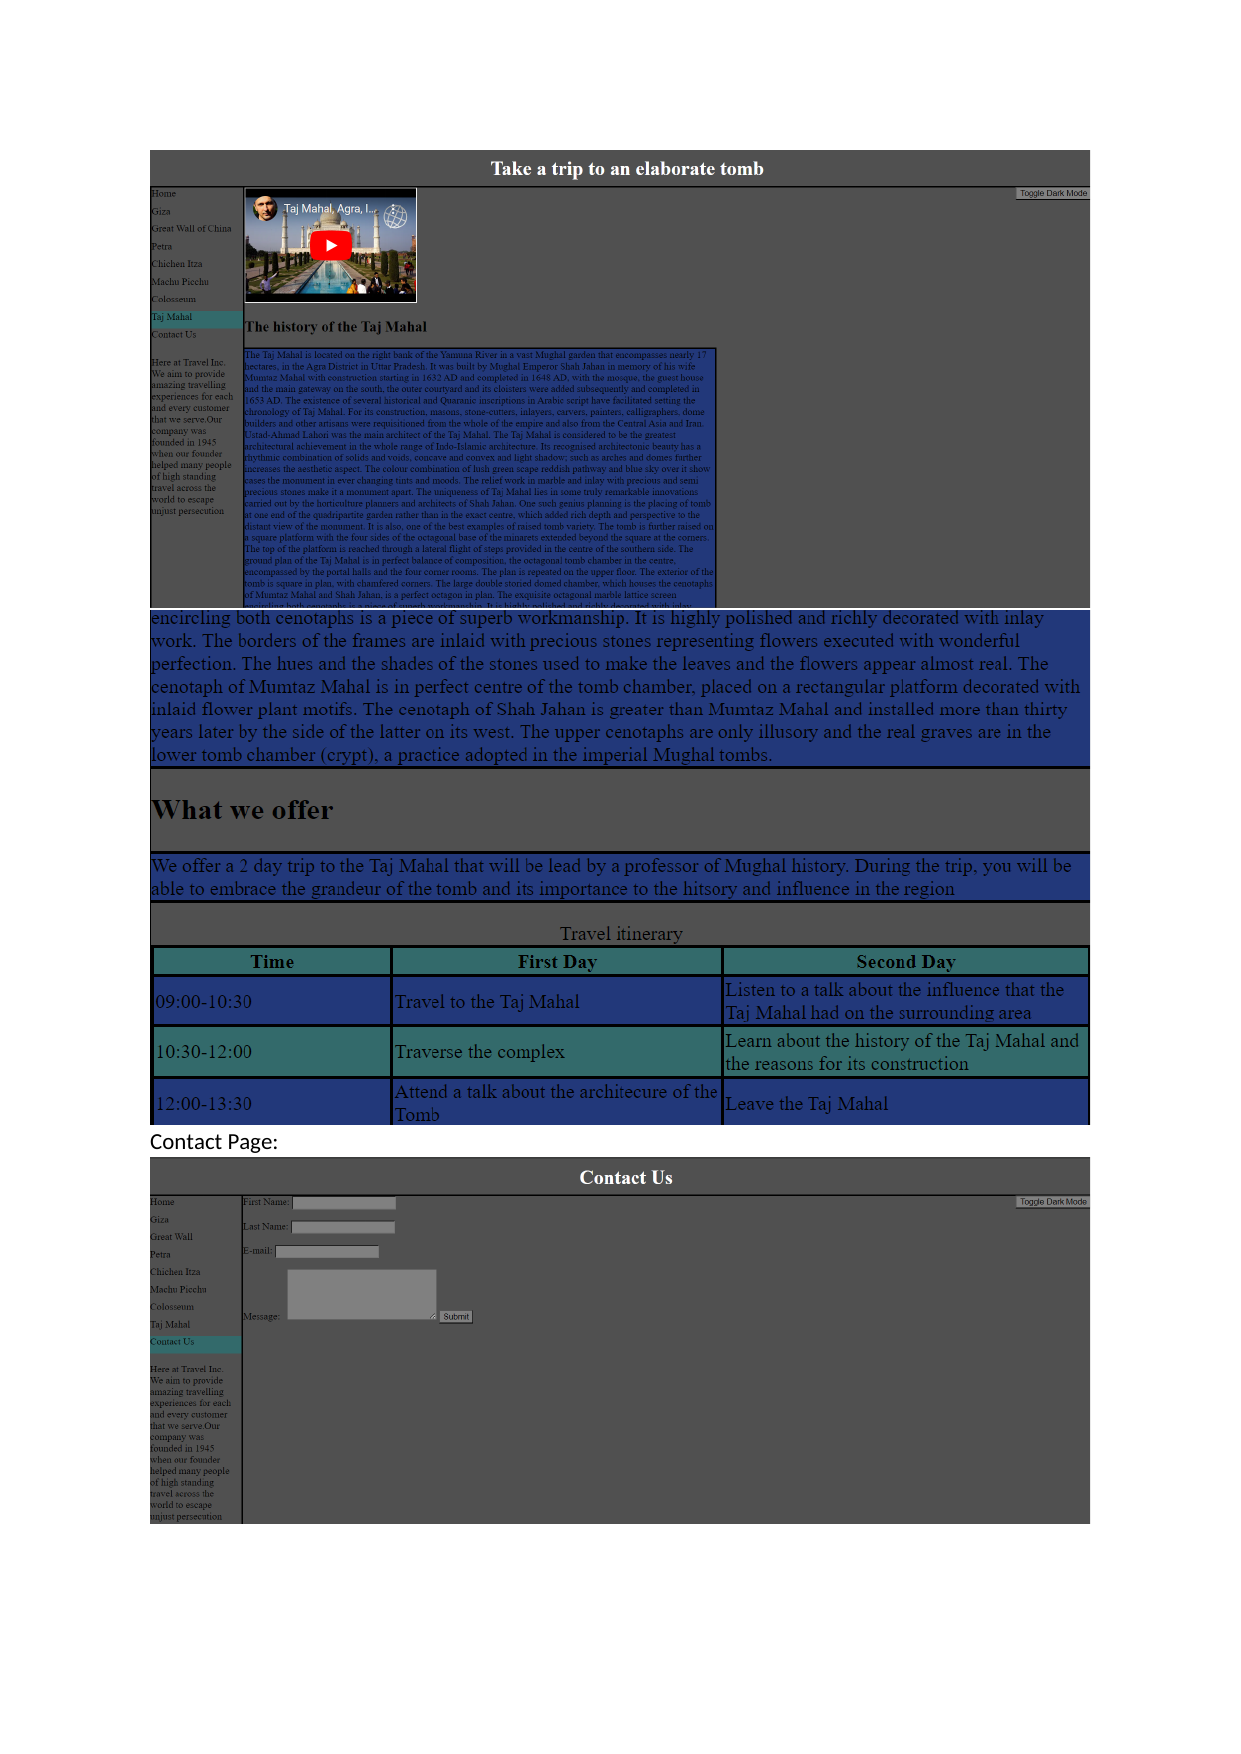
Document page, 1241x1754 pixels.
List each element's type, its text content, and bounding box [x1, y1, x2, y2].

picture [150, 610, 1091, 1125]
text Contact Page: [150, 1125, 1090, 1157]
picture [150, 150, 1091, 608]
picture [150, 1157, 1091, 1524]
